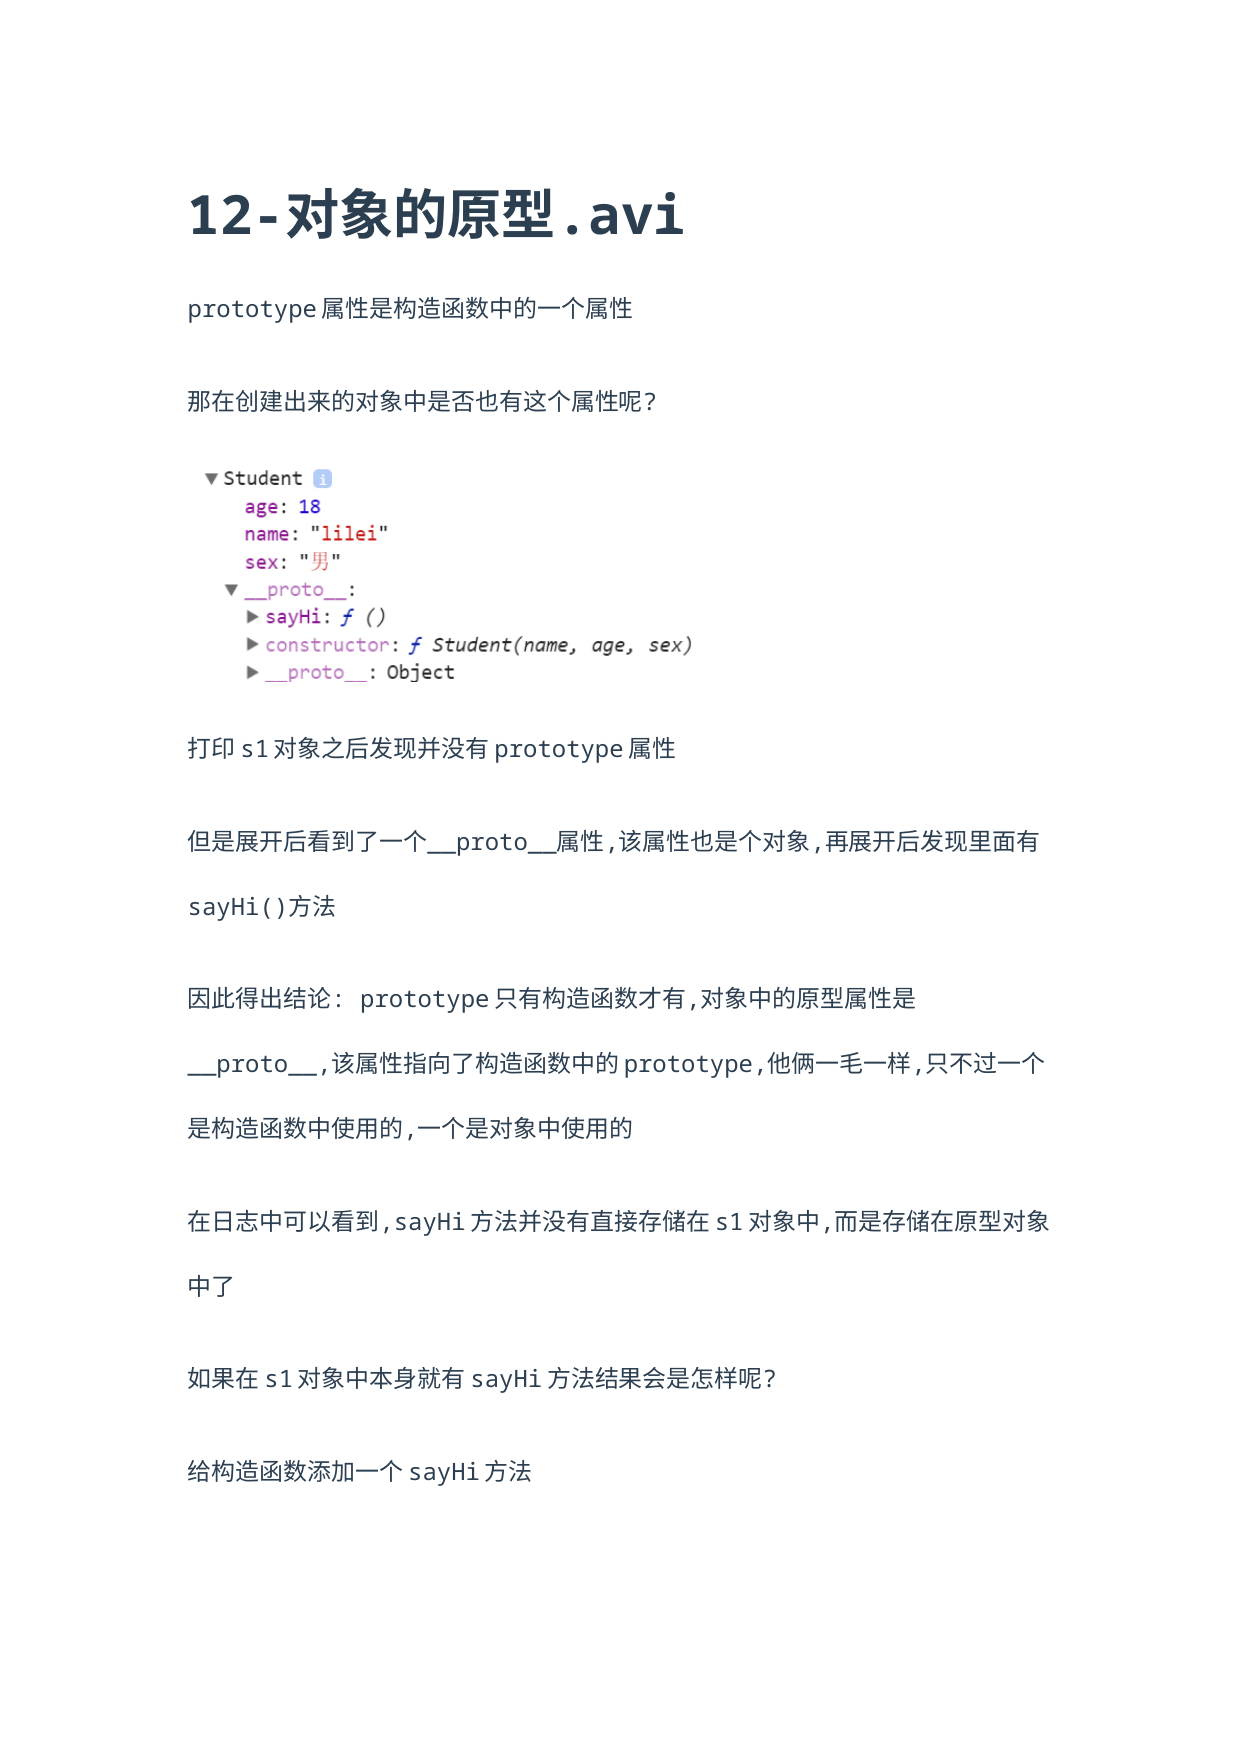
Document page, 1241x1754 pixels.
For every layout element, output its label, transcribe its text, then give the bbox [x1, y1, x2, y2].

picture [187, 465, 743, 682]
text 如果在s1对象中本身就有sayHi方法结果会是怎样呢? [187, 1344, 1053, 1409]
text 打印s1对象之后发现并没有prototype属性 [187, 714, 1053, 779]
text 那在创建出来的对象中是否也有这个属性呢? [187, 367, 1053, 432]
text 但是展开后看到了一个__proto__属性,该属性也是个对象,再展开后发现里面有sayHi()方法 [187, 807, 1053, 937]
text 在日志中可以看到,sayHi方法并没有直接存储在s1对象中,而是存储在原型对象中了 [187, 1187, 1053, 1317]
text 12-对象的原型.avi [187, 162, 1053, 259]
text 因此得出结论: prototype只有构造函数才有,对象中的原型属性是__proto__,该属性指向了构造函数中的prototype,他俩一毛一样,只不过一个是构造函数中使用的,一个是对象中使用的 [187, 964, 1053, 1159]
text prototype属性是构造函数中的一个属性 [187, 274, 1053, 339]
text 给构造函数添加一个sayHi方法 [187, 1437, 1053, 1502]
